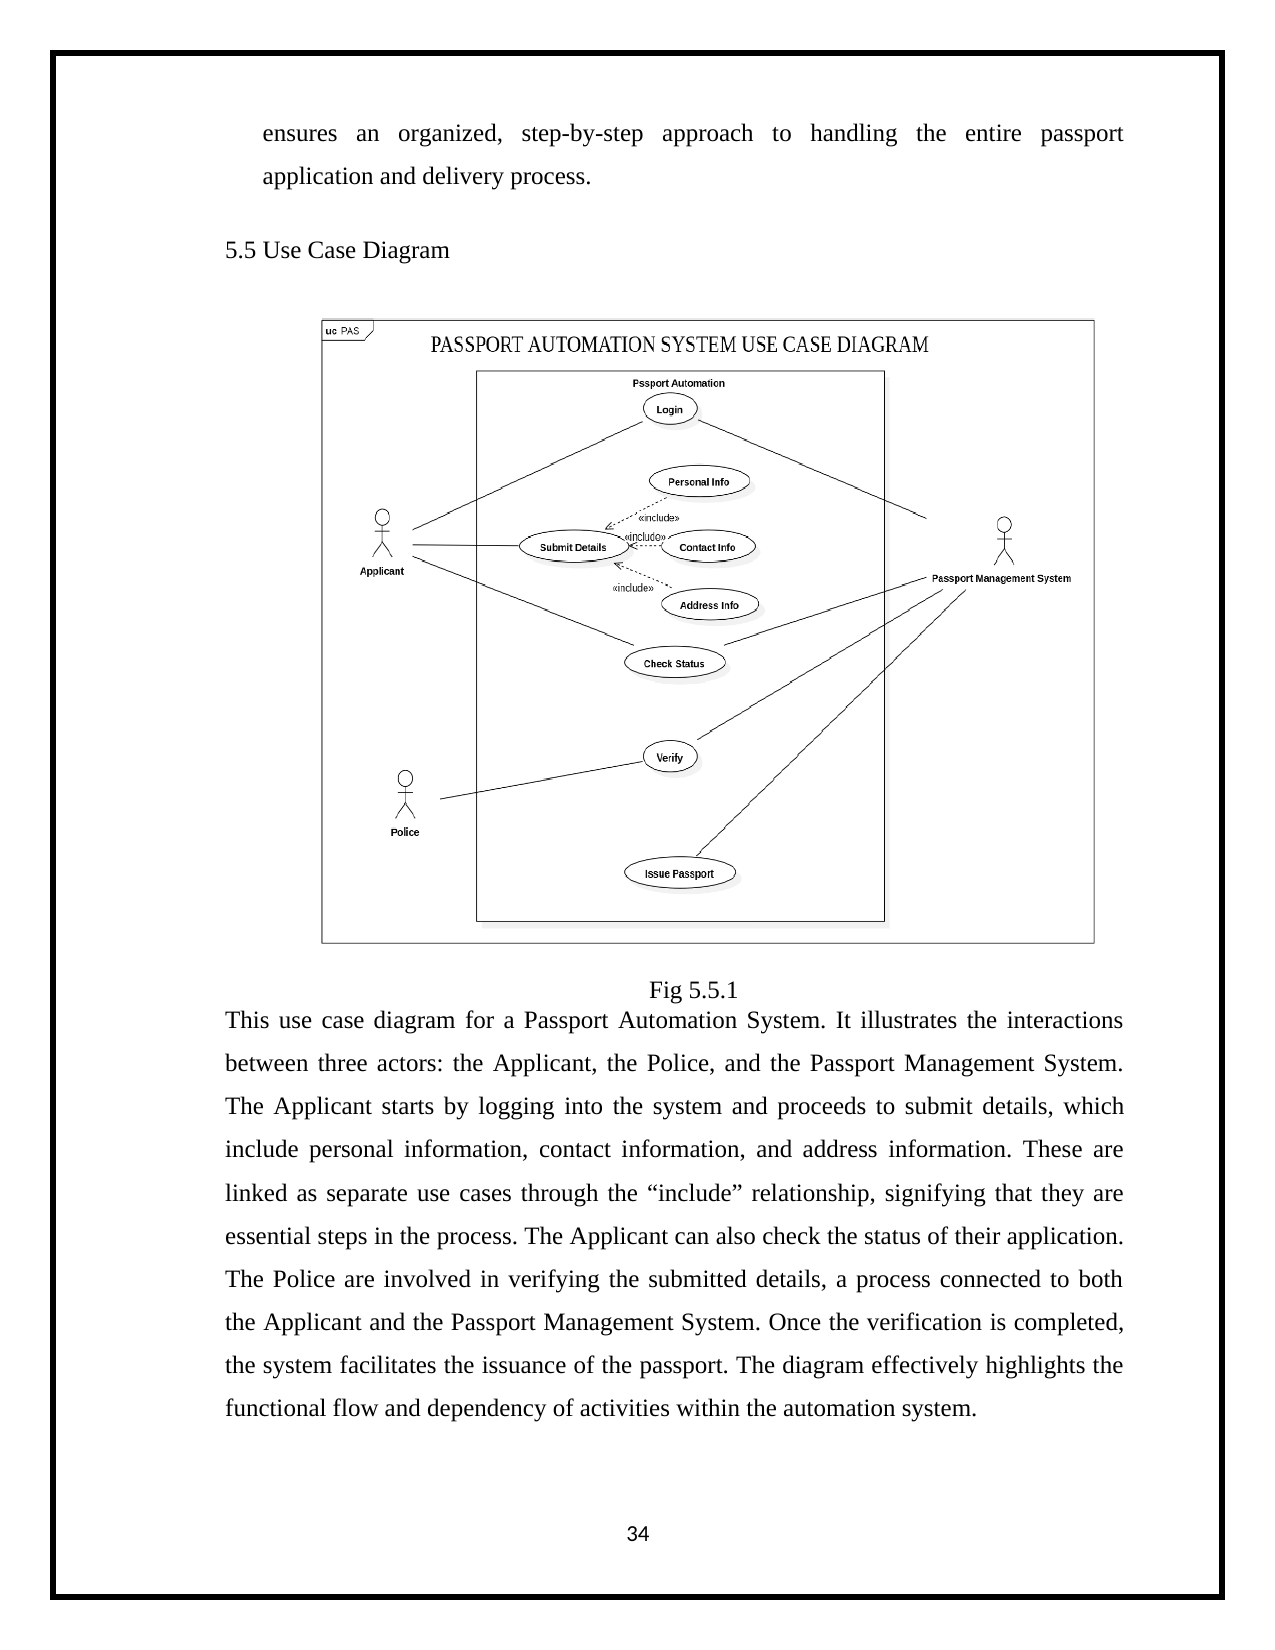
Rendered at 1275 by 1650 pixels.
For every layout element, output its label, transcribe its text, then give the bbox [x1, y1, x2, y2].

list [262, 118, 1125, 190]
list This use case diagram for a Passport Automation System. It illustrates the interactions between three actors: the Applicant, the Police, and the Passport Management System. The Applicant starts by logging into the system and proceeds to submit details, which include personal information, contact information, and address information. These are linked as separate use cases through the “include” relationship, signifying that they are essential steps in the process. The Applicant can also check the status of their application. The Police are involved in verifying the submitted details, a process connected to both the Applicant and the Passport Management System. Once the verification is completed, the system facilitates the issuance of the passport. The diagram effectively highlights the functional flow and dependency of activities within the automation system. [225, 1005, 1125, 1422]
list Fig 5.5.1 [262, 975, 1125, 1003]
picture [277, 295, 1110, 974]
list Use Case Diagram [225, 235, 1125, 264]
